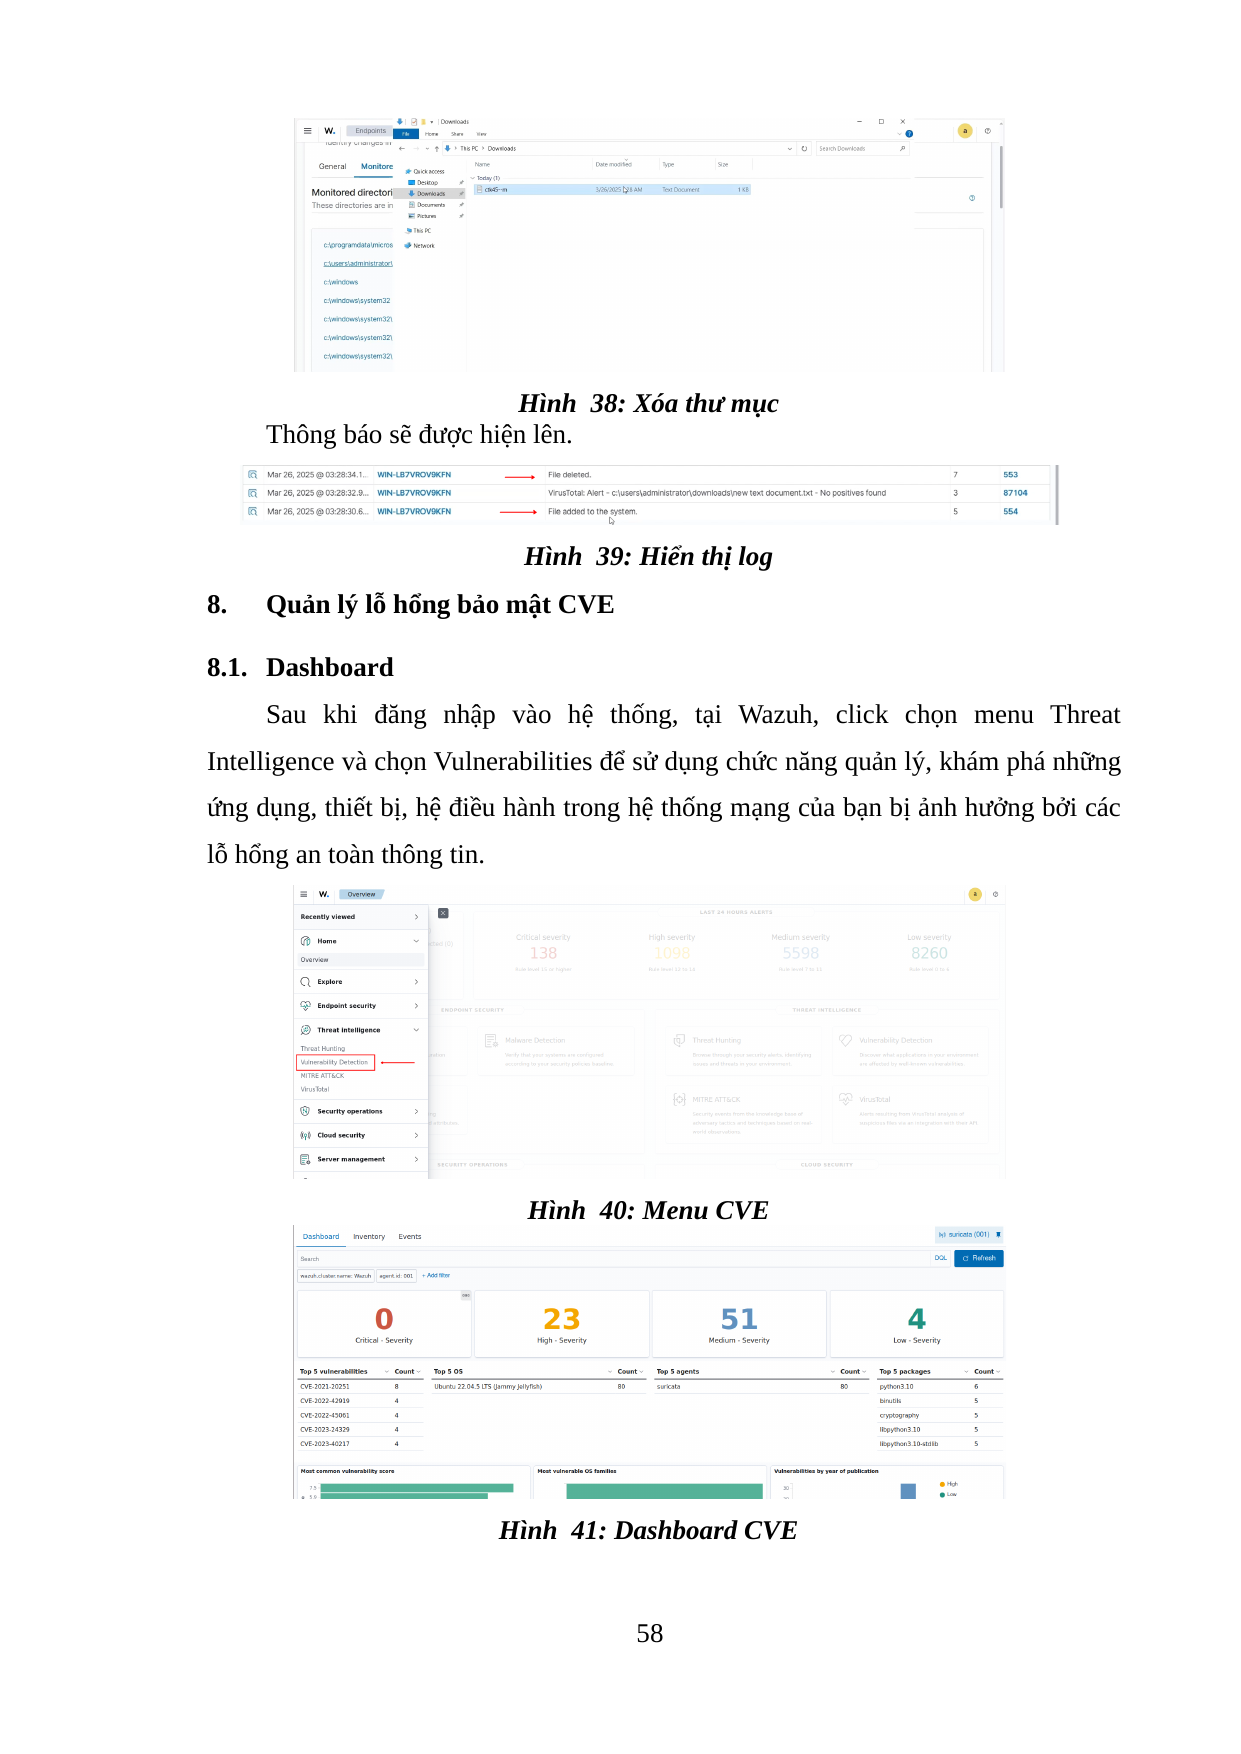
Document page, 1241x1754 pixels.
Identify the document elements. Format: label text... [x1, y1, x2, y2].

text Hình 41: Dashboard CVE [177, 1514, 1122, 1545]
text Hình 39: Hiển thị log [177, 540, 1122, 572]
text Hình 38: Xóa thư mục [177, 387, 1122, 418]
picture [294, 118, 1005, 372]
picture [293, 885, 1006, 1179]
subtitle Dashboard [207, 652, 1122, 683]
picture [239, 465, 1060, 525]
text Hình 40: Menu CVE [177, 1194, 1122, 1225]
subtitle Quản lý lỗ hổng bảo mật CVE [207, 588, 1122, 619]
list Thông báo sẽ được hiện lên. [207, 418, 1122, 449]
picture [293, 1225, 1007, 1499]
text Sau khi đăng nhập vào hệ thống, tại Wazuh, click chọn menu Threat Intelligence và chọn Vulnerabilities để sử dụng chức năng quản lý, khám phá những ứng dụng, thiết bị, hệ điều hành trong hệ thống mạng của bạn bị ảnh hưởng bởi các lỗ hổng an toàn thông tin. [207, 698, 1122, 869]
